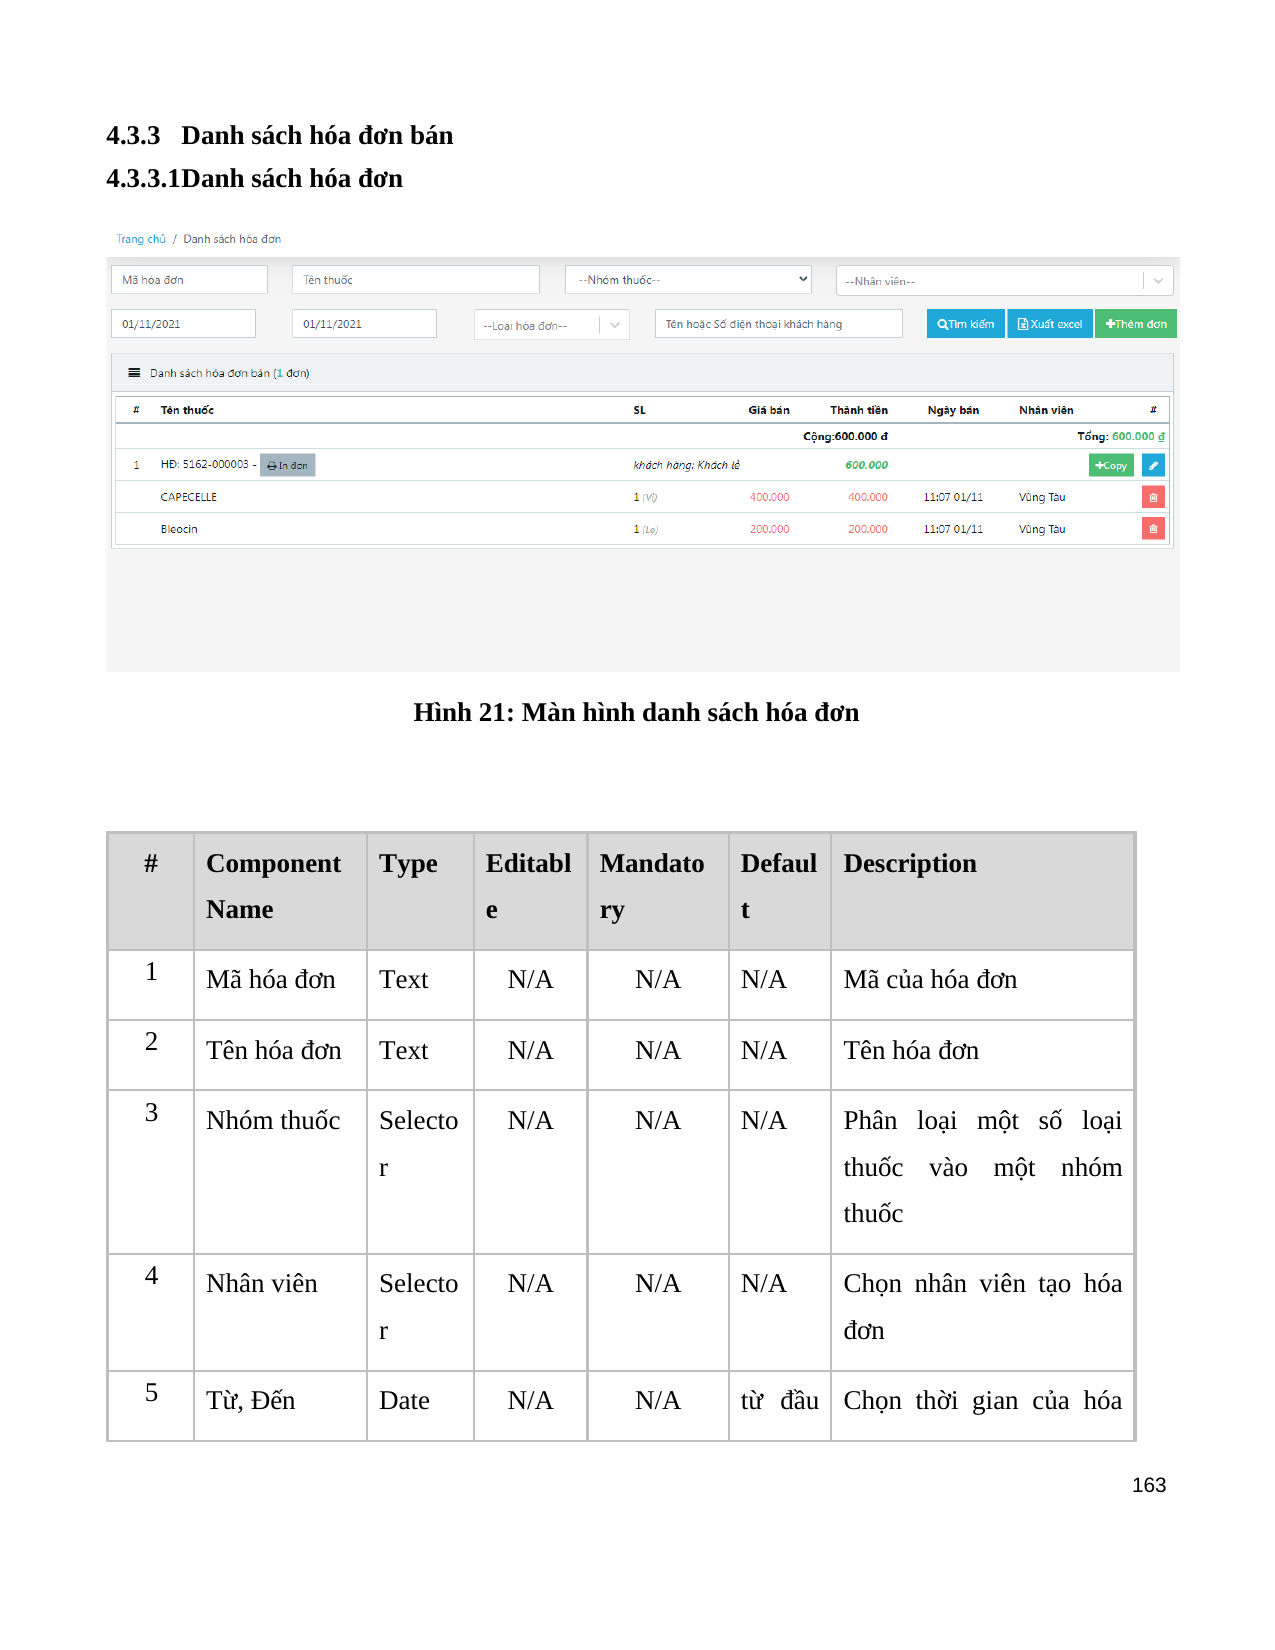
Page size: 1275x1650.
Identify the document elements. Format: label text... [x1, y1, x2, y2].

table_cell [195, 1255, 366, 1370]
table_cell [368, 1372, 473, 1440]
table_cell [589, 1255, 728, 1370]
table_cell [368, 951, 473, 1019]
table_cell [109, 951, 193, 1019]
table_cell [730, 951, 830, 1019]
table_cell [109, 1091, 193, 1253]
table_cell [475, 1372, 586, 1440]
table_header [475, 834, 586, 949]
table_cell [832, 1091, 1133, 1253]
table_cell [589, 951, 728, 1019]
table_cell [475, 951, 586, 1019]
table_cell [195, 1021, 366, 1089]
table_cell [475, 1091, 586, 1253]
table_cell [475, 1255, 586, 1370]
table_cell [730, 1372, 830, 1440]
text Hình 21: Màn hình danh sách hóa đơn [106, 696, 1167, 727]
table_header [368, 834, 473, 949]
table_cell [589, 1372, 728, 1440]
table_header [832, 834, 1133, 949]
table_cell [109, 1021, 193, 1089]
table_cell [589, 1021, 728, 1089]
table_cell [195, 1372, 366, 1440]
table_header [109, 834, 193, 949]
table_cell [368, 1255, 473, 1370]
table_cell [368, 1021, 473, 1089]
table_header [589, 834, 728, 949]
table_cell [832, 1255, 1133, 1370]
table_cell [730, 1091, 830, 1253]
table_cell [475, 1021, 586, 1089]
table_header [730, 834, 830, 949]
subtitle Danh sách hóa đơn bán [106, 119, 1167, 150]
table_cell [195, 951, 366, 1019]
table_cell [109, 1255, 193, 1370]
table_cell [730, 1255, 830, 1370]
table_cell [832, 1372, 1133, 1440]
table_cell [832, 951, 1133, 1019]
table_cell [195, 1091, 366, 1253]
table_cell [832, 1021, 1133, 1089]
subtitle Danh sách hóa đơn [106, 162, 1167, 193]
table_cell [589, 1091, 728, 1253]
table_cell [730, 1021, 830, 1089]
picture [106, 221, 1181, 672]
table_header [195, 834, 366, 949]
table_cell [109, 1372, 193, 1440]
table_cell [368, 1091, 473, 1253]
